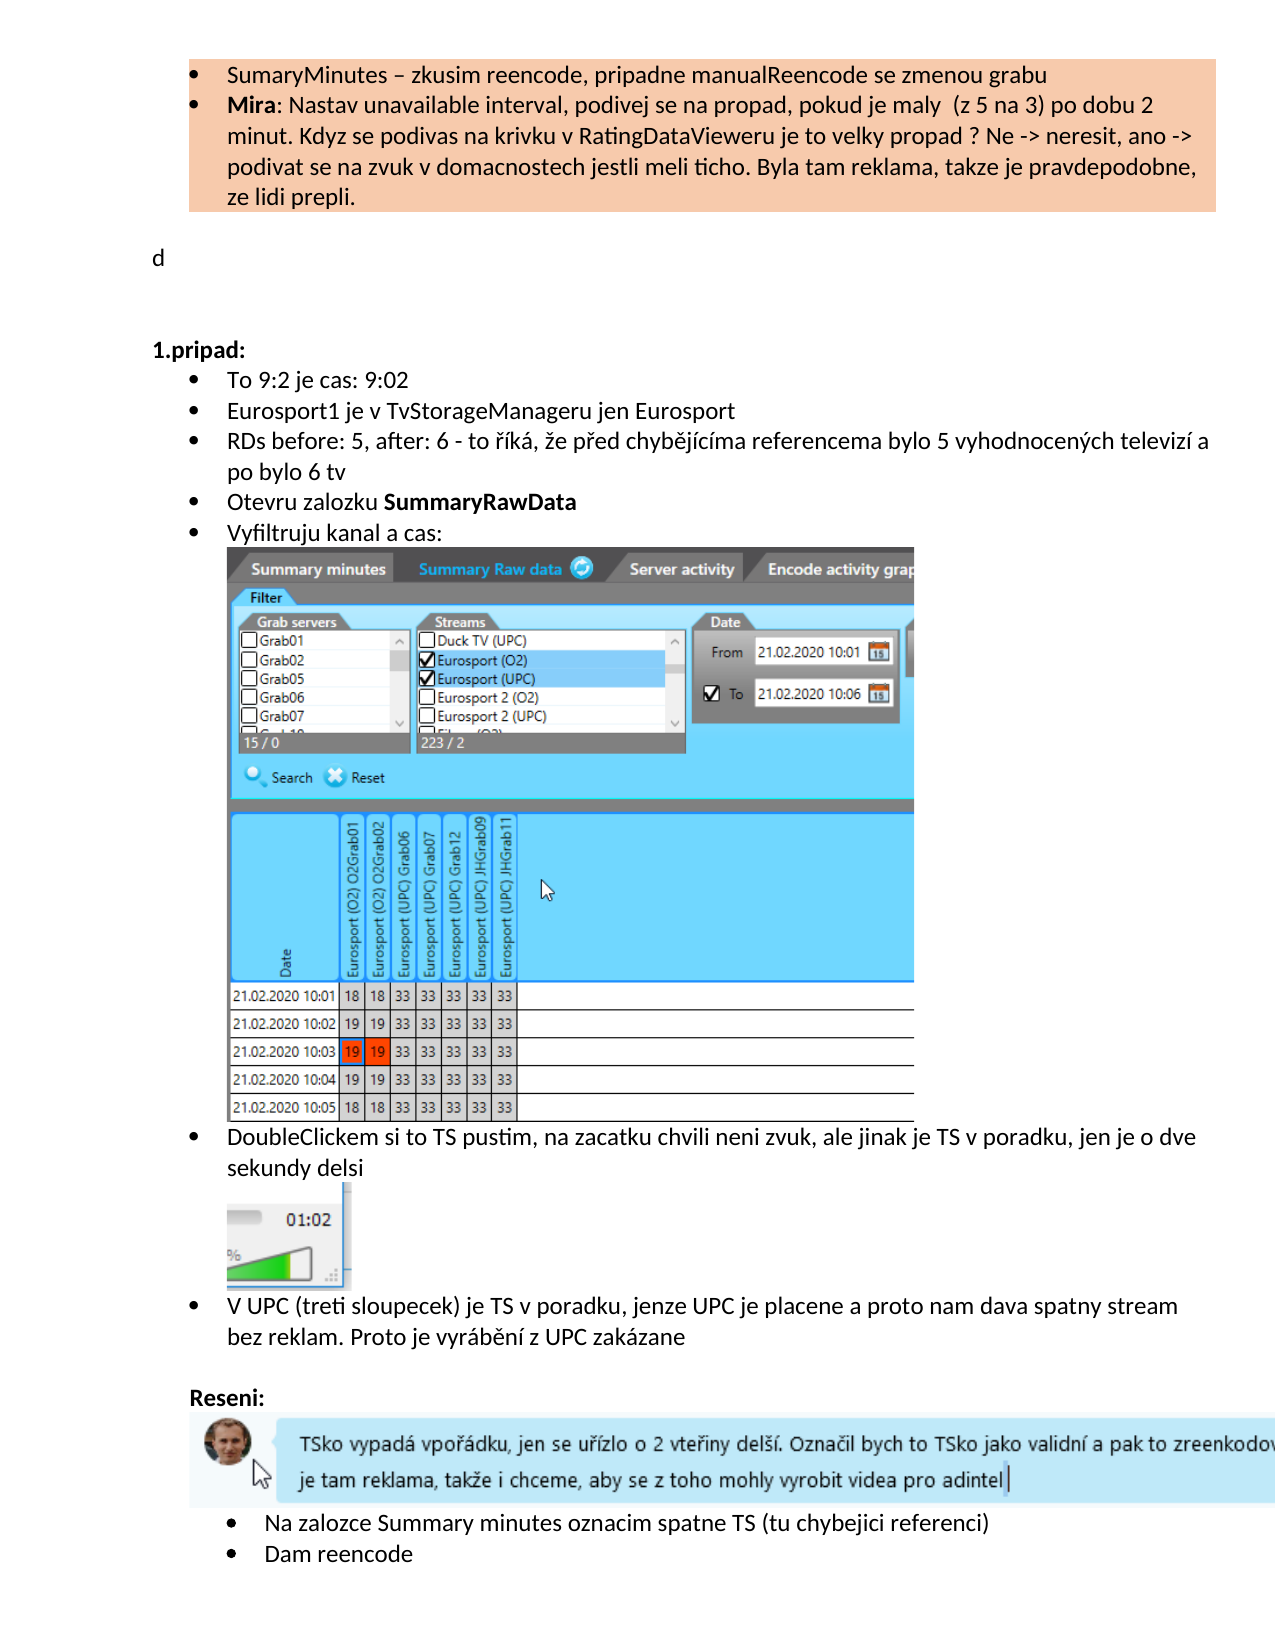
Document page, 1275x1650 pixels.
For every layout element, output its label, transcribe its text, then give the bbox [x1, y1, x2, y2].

list SumaryMinutes – zkusim reencode, pripadne manualReencode se zmenou grabu [189, 59, 1216, 89]
picture [189, 1412, 1275, 1508]
list V UPC (treti sloupecek) je TS v poradku, jenze UPC je placene a proto nam dava spatny stream bez reklam. Proto je vyrábění z UPC zakázane [189, 1290, 1216, 1351]
list Eurosport1 je v TvStorageManageru jen Eurosport [189, 395, 1216, 425]
picture [226, 1182, 352, 1291]
picture [226, 547, 915, 1122]
list Vyfiltruju kanal a cas: [189, 517, 1216, 547]
list Mira: Nastav unavailable interval, podivej se na propad, pokud je maly (z 5 na 3) po dobu 2 minut. Kdyz se podivas na krivku v RatingDataVieweru je to velky propad ? Ne -> neresit, ano -> podivat se na zvuk v domacnostech jestli meli ticho. Byla tam reklama, takze je pravdepodobne, ze lidi prepli. [189, 89, 1216, 212]
text 1.pripad: [152, 334, 1216, 364]
list RDs before: 5, after: 6 - to říká, že před chybějícíma referencema bylo 5 vyhodnocených televizí a po bylo 6 tv [189, 425, 1216, 486]
text d [152, 242, 1216, 273]
list To 9:2 je cas: 9:02 [189, 364, 1216, 395]
list Dam reencode [227, 1538, 1216, 1568]
list DoubleClickem si to TS pustim, na zacatku chvili neni zvuk, ale jinak je TS v poradku, jen je o dve sekundy delsi [189, 1121, 1216, 1182]
list Otevru zalozku SummaryRawData [189, 486, 1216, 517]
text Reseni: [189, 1382, 1216, 1412]
list Na zalozce Summary minutes oznacim spatne TS (tu chybejici referenci) [227, 1508, 1216, 1538]
